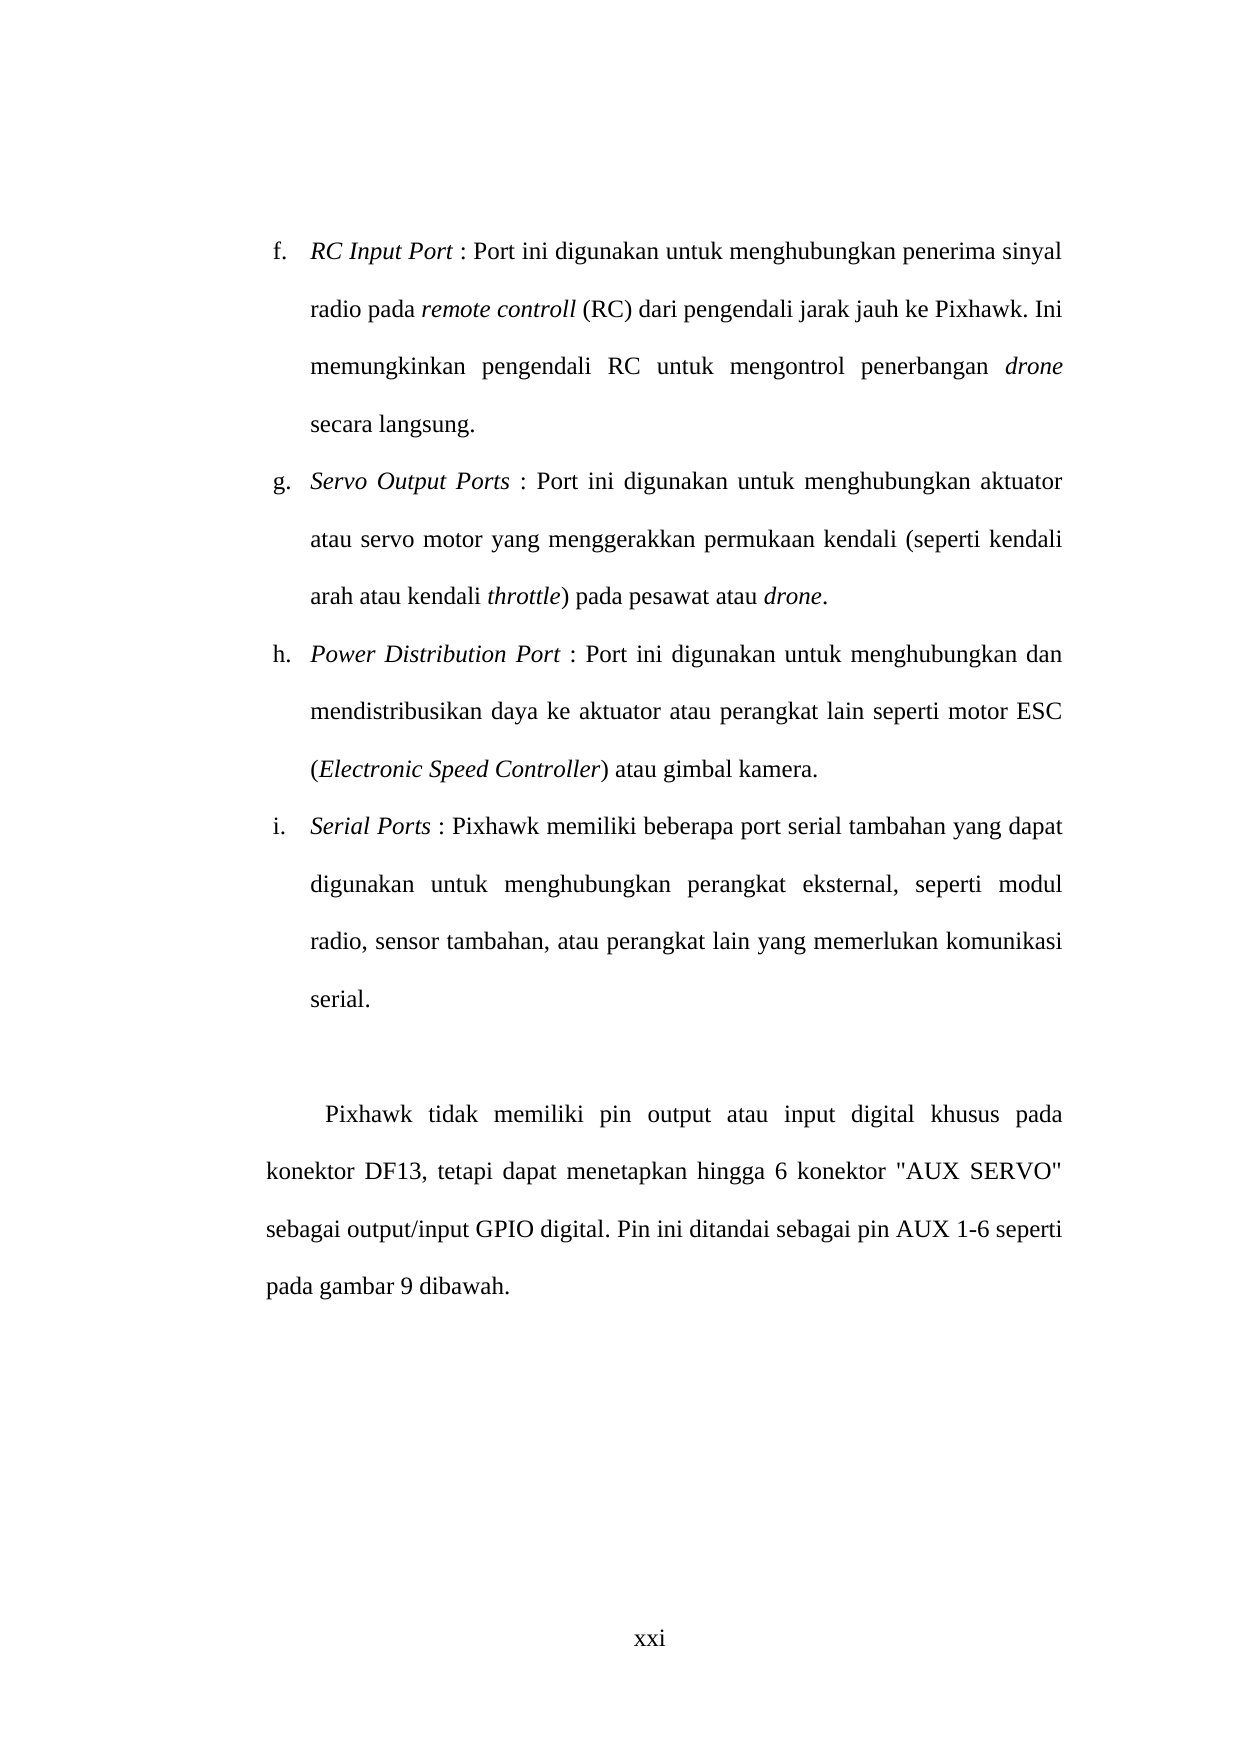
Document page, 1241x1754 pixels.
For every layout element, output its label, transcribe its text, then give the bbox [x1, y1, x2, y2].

list Pixhawk tidak memiliki pin output atau input digital khusus pada konektor DF13, tetapi dapat menetapkan hingga 6 konektor "AUX SERVO" sebagai output/input GPIO digital. Pin ini ditandai sebagai pin AUX 1-6 seperti pada gambar 9 dibawah. [266, 1099, 1063, 1300]
list Servo Output Ports : Port ini digunakan untuk menghubungkan aktuator atau servo motor yang menggerakkan permukaan kendali (seperti kendali arah atau kendali throttle) pada pesawat atau drone. [273, 466, 1063, 610]
list Power Distribution Port : Port ini digunakan untuk menghubungkan dan mendistribusikan daya ke aktuator atau perangkat lain seperti motor ESC (Electronic Speed Controller) atau gimbal kamera. [273, 639, 1063, 782]
list Serial Ports : Pixhawk memiliki beberapa port serial tambahan yang dapat digunakan untuk menghubungkan perangkat eksternal, seperti modul radio, sensor tambahan, atau perangkat lain yang memerlukan komunikasi serial. [273, 811, 1063, 1012]
list RC Input Port : Port ini digunakan untuk menghubungkan penerima sinyal radio pada remote controll (RC) dari pengendali jarak jauh ke Pixhawk. Ini memungkinkan pengendali RC untuk mengontrol penerbangan drone secara langsung. [273, 236, 1063, 437]
